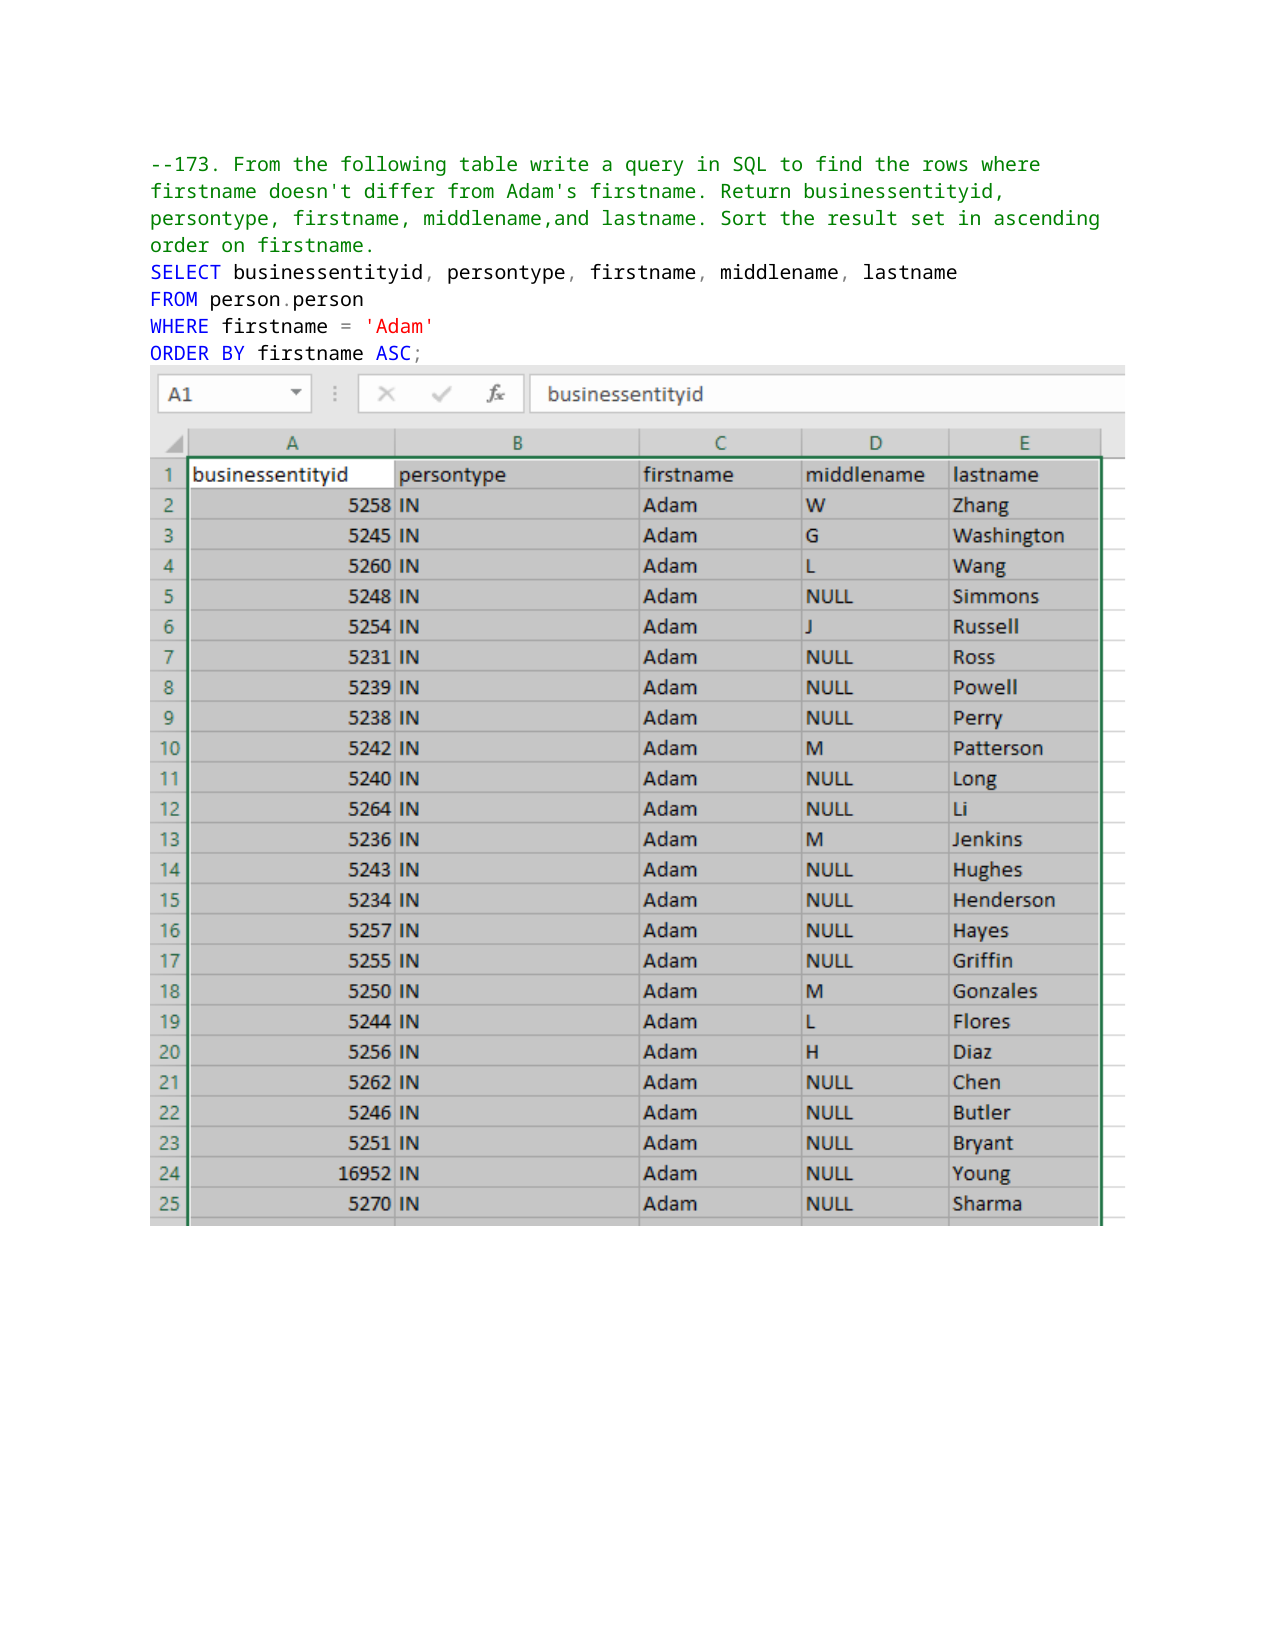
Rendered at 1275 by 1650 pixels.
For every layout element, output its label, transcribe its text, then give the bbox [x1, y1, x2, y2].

text --173. From the following table write a query in SQL to find the rows where firstname doesn't differ from Adam's firstname. Return businessentityid, persontype, firstname, middlename,and lastname. Sort the result set in ascending order on firstname. [150, 150, 1125, 258]
text WHERE firstname = 'Adam' [150, 312, 1125, 339]
text SELECT businessentityid, persontype, firstname, middlename, lastname [150, 258, 1125, 285]
text ORDER BY firstname ASC; [150, 339, 1125, 365]
picture [150, 365, 1125, 1226]
text FROM person.person [150, 285, 1125, 312]
